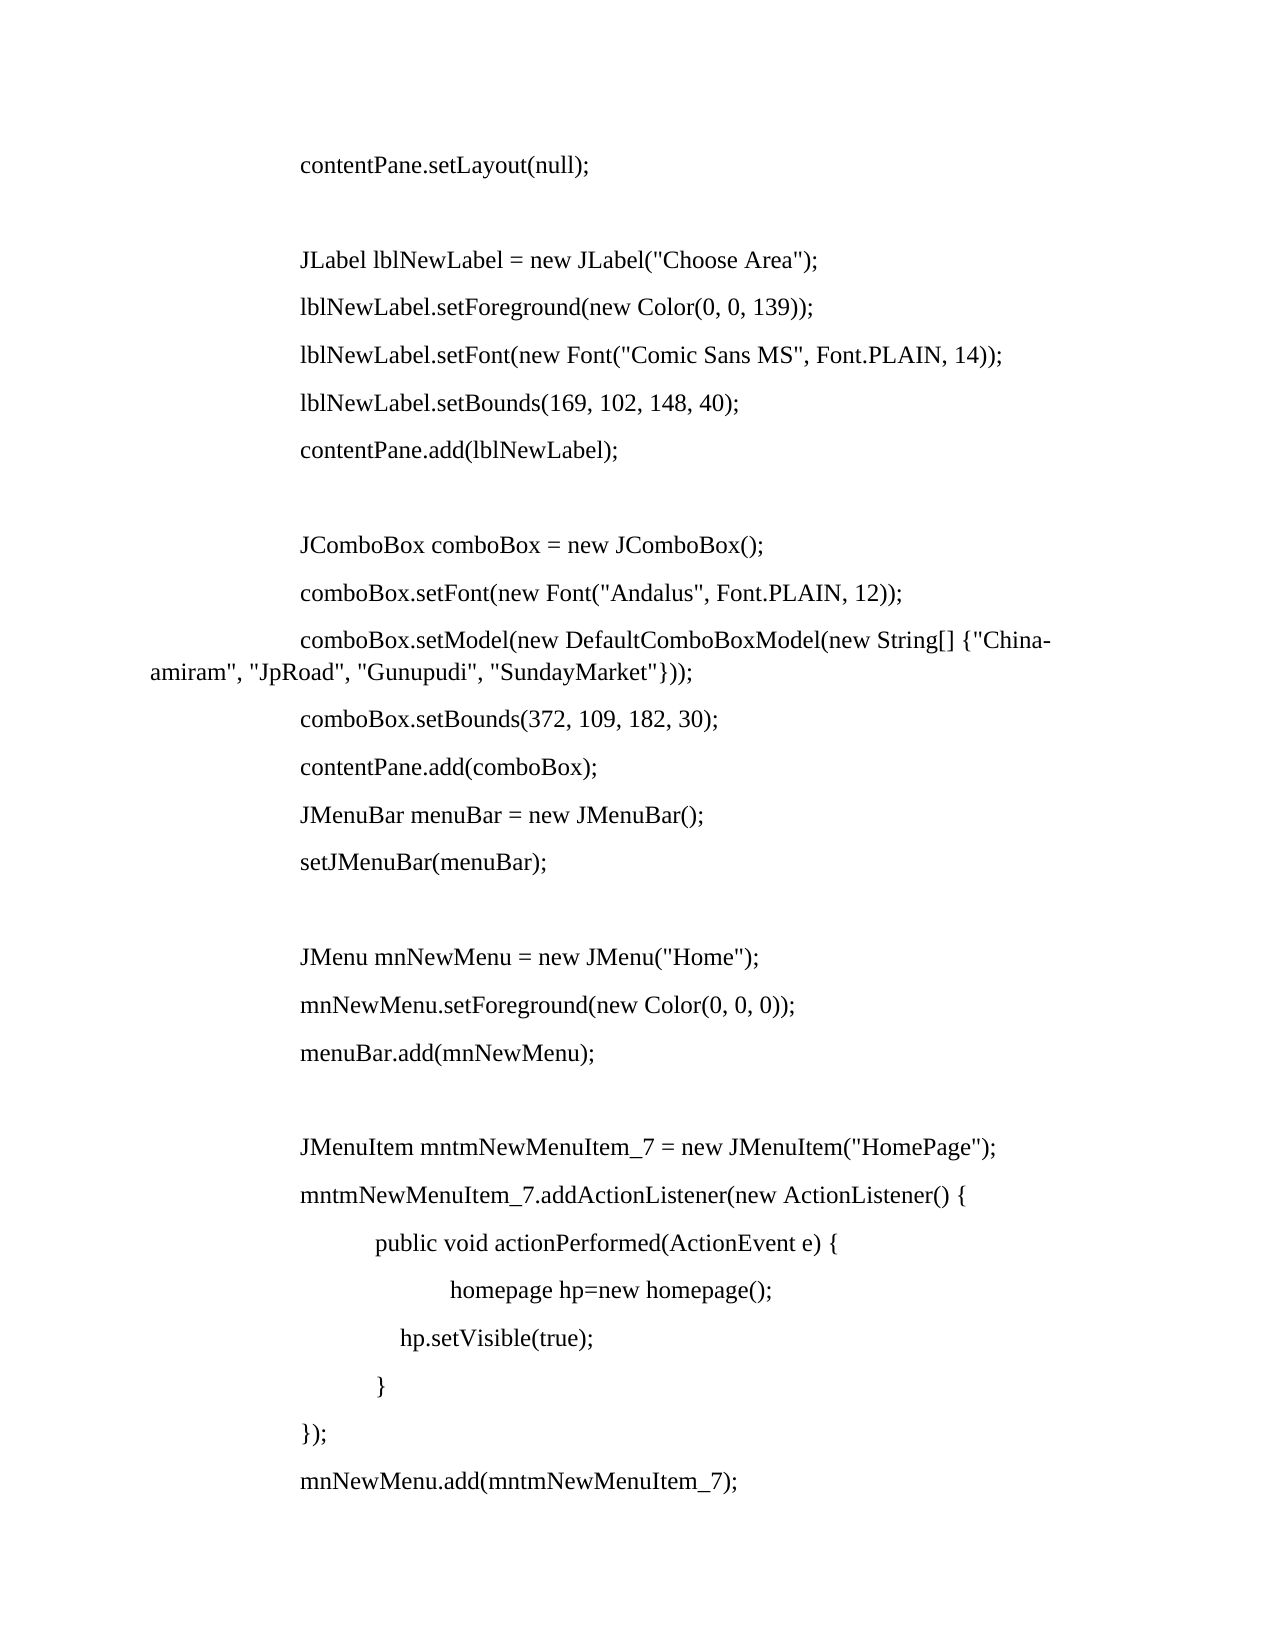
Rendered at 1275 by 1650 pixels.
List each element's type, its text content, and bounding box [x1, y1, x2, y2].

text contentPane.add(lblNewLabel); [150, 436, 1125, 464]
text comboBox.setFont(new Font("Andalus", Font.PLAIN, 12)); [150, 578, 1125, 607]
text mntmNewMenuItem_7.addActionListener(new ActionListener() { [150, 1180, 1125, 1209]
text JLabel lblNewLabel = new JLabel("Choose Area"); [150, 245, 1125, 273]
text homepage hp=new homepage(); [150, 1275, 1125, 1304]
text }); [150, 1418, 1125, 1447]
text contentPane.add(comboBox); [150, 752, 1125, 781]
text mnNewMenu.add(mntmNewMenuItem_7); [150, 1466, 1125, 1495]
text setJMenuBar(menuBar); [150, 847, 1125, 876]
text mnNewMenu.setForeground(new Color(0, 0, 0)); [150, 990, 1125, 1019]
text public void actionPerformed(ActionEvent e) { [150, 1228, 1125, 1256]
text } [150, 1371, 1125, 1399]
text JMenuItem mntmNewMenuItem_7 = new JMenuItem("HomePage"); [150, 1132, 1125, 1161]
text comboBox.setBounds(372, 109, 182, 30); [150, 704, 1125, 733]
text JComboBox comboBox = new JComboBox(); [150, 530, 1125, 559]
text lblNewLabel.setBounds(169, 102, 148, 40); [150, 388, 1125, 417]
text contentPane.setLayout(null); [150, 150, 1125, 179]
text JMenu mnNewMenu = new JMenu("Home"); [150, 942, 1125, 971]
text comboBox.setModel(new DefaultComboBoxModel(new String[] {"China-amiram", "JpRoad", "Gunupudi", "SundayMarket"})); [150, 626, 1125, 685]
text hp.setVisible(true); [150, 1323, 1125, 1352]
text lblNewLabel.setForeground(new Color(0, 0, 139)); [150, 292, 1125, 321]
text menuBar.add(mnNewMenu); [150, 1038, 1125, 1066]
text lblNewLabel.setFont(new Font("Comic Sans MS", Font.PLAIN, 14)); [150, 340, 1125, 369]
text JMenuBar menuBar = new JMenuBar(); [150, 800, 1125, 828]
